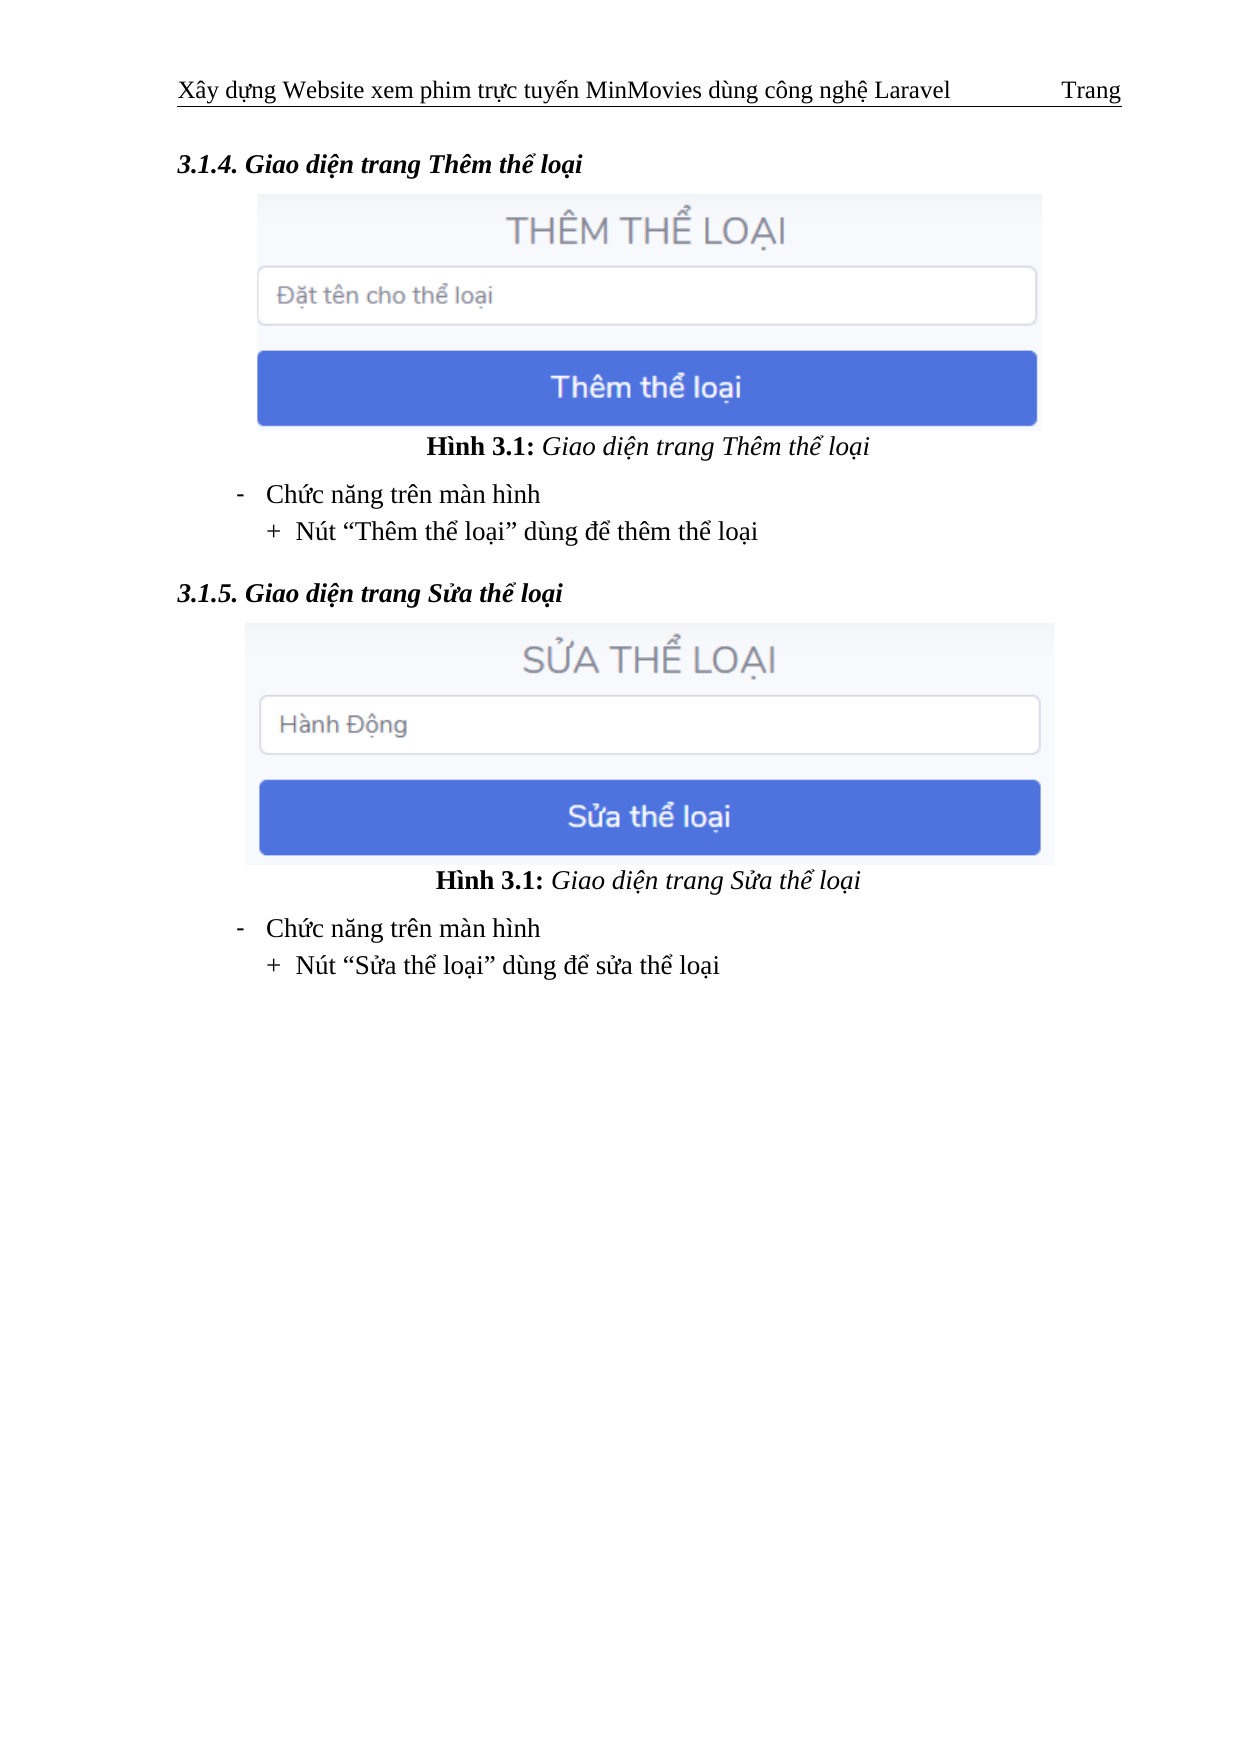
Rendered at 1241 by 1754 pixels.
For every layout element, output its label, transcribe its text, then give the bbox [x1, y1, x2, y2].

text Giao diện trang Thêm thể loại [177, 148, 1122, 179]
text Giao diện trang Sửa thể loại [177, 864, 1122, 896]
picture [244, 623, 1055, 865]
picture [257, 194, 1042, 431]
text Giao diện trang Thêm thể loại [177, 430, 1122, 461]
list Chức năng trên màn hình [236, 477, 1122, 510]
list Chức năng trên màn hình [236, 911, 1122, 944]
text Giao diện trang Sửa thể loại [177, 577, 1122, 608]
list Nút “Thêm thể loại” dùng để thêm thể loại [266, 515, 1122, 546]
list Nút “Sửa thể loại” dùng để sửa thể loại [266, 949, 1122, 980]
